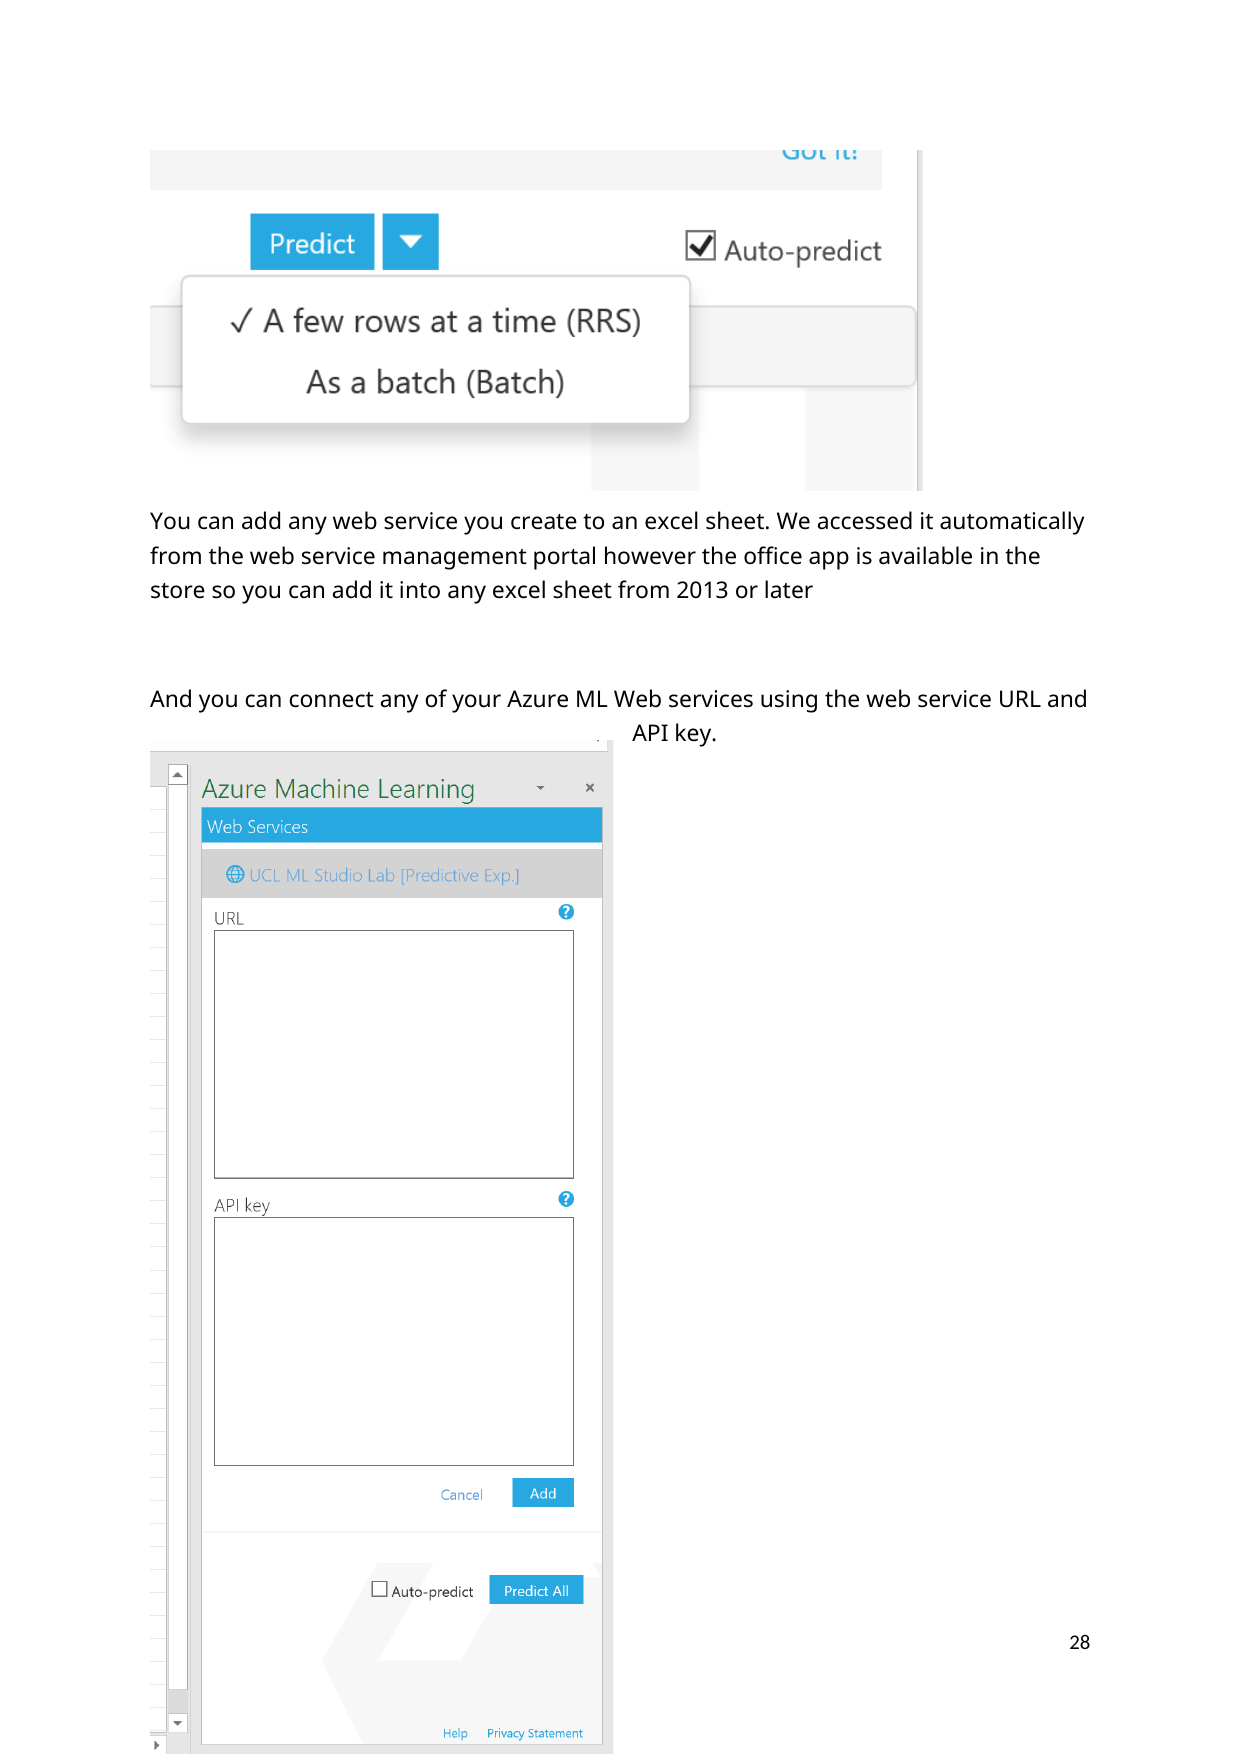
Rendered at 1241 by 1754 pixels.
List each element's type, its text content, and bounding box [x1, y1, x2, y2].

picture [150, 150, 923, 491]
picture [150, 740, 614, 1754]
text And you can connect any of your Azure ML Web services using the web service URL and API key. [150, 683, 1090, 748]
text You can add any web service you create to an excel sheet. We accessed it automatically from the web service management portal however the office app is available in the store so you can add it into any excel sheet from 2013 or later [150, 505, 1090, 605]
